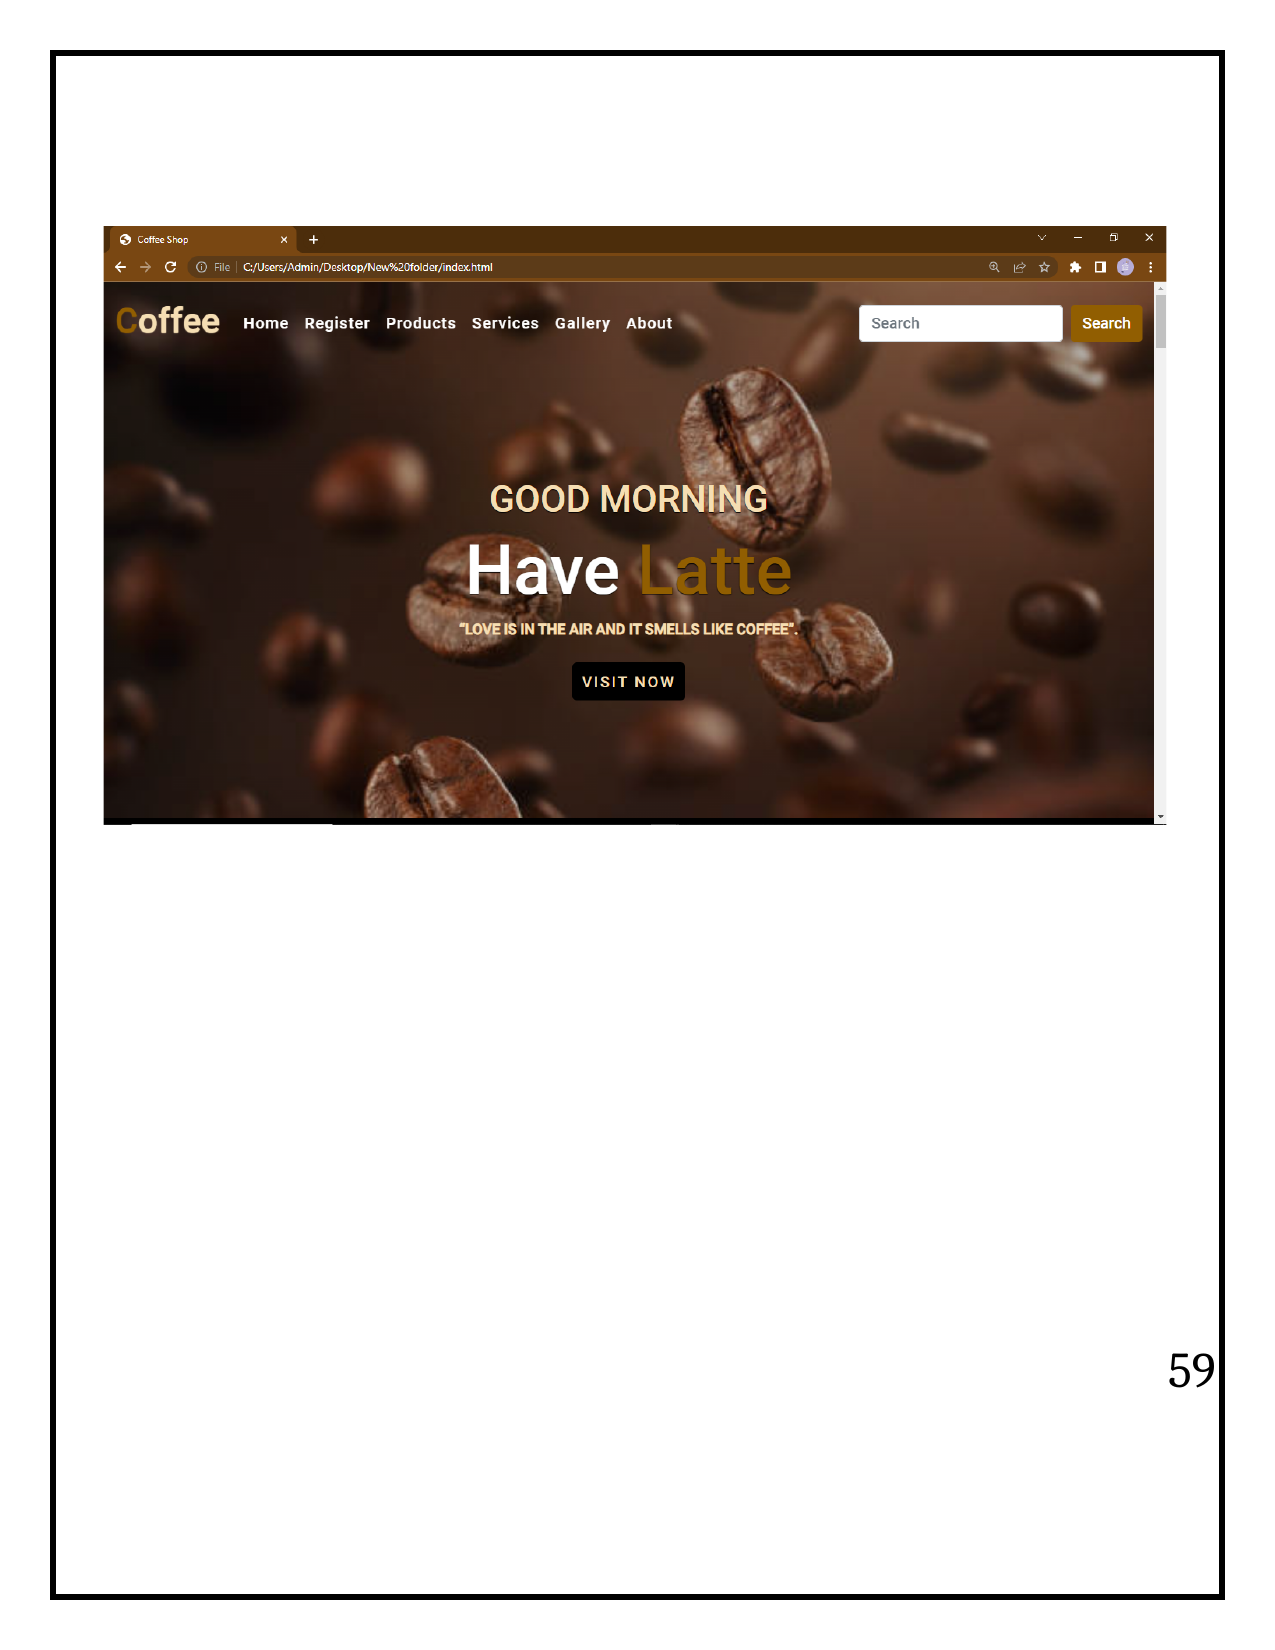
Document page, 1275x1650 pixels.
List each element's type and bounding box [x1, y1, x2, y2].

picture [103, 226, 1167, 825]
